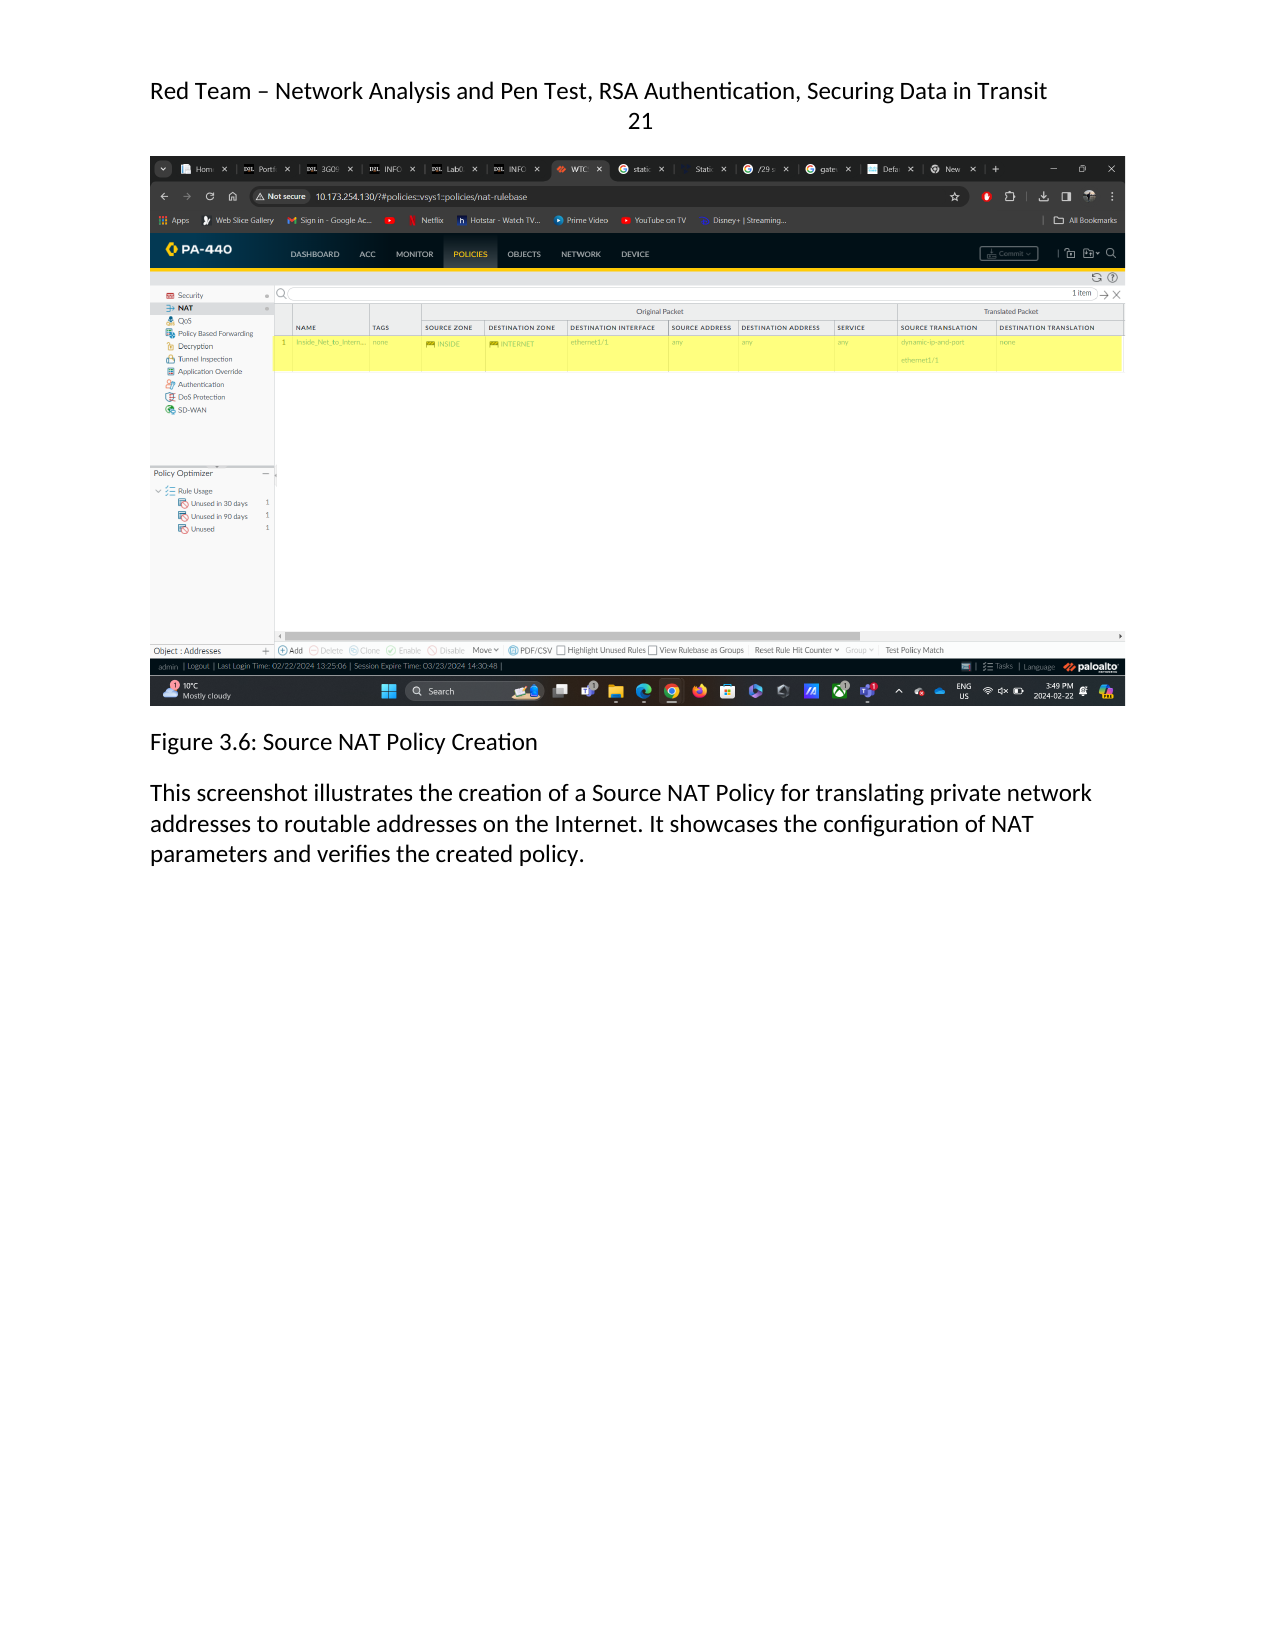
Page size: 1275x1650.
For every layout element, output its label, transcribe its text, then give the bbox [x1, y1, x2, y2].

text Figure 3.6: Source NAT Policy Creation [150, 726, 1125, 757]
picture [150, 156, 1125, 706]
picture [183, 245, 189, 253]
picture [192, 245, 231, 254]
picture [166, 243, 173, 256]
text This screenshot illustrates the creation of a Source NAT Policy for translating private network addresses to routable addresses on the Internet. It showcases the configuration of NAT parameters and verifies the created policy. [150, 777, 1125, 869]
